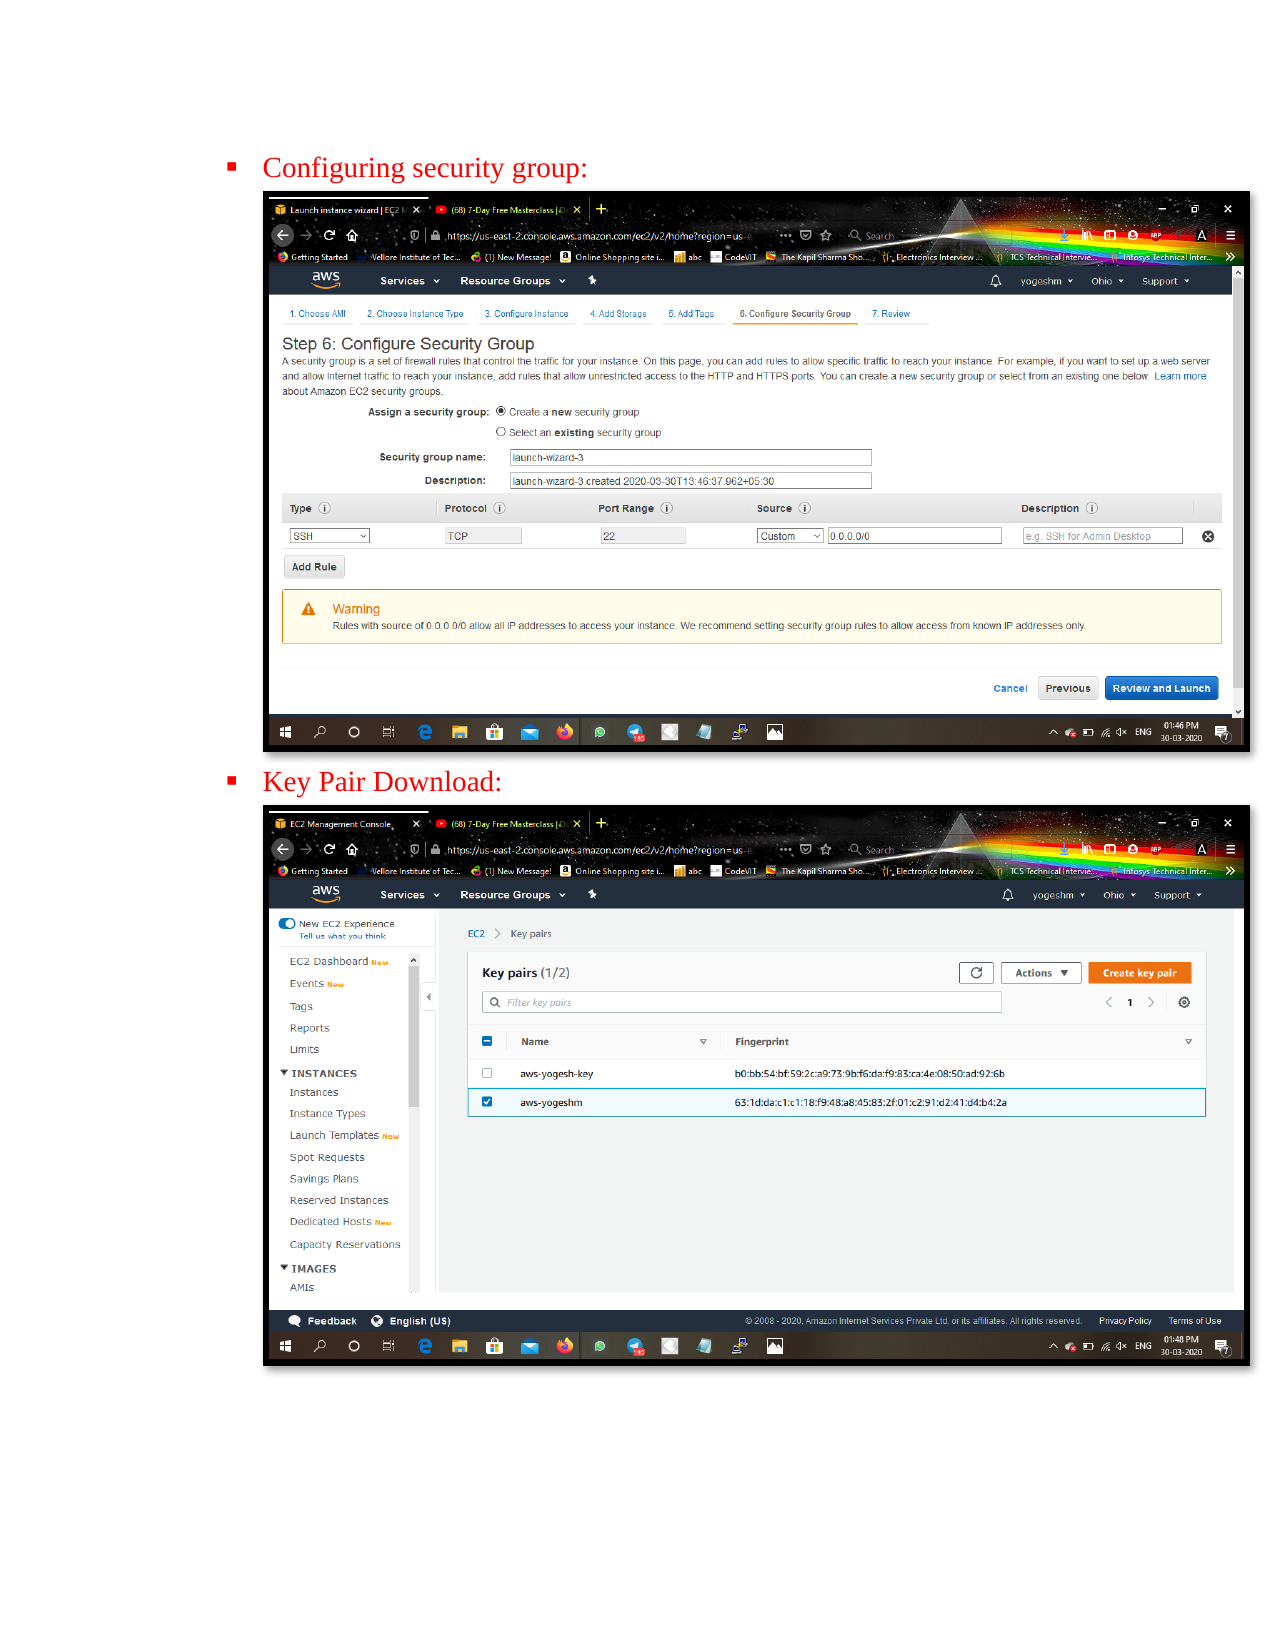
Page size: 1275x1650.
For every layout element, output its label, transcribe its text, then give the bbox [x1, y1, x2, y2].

picture [269, 197, 1244, 745]
picture [269, 811, 1244, 1359]
